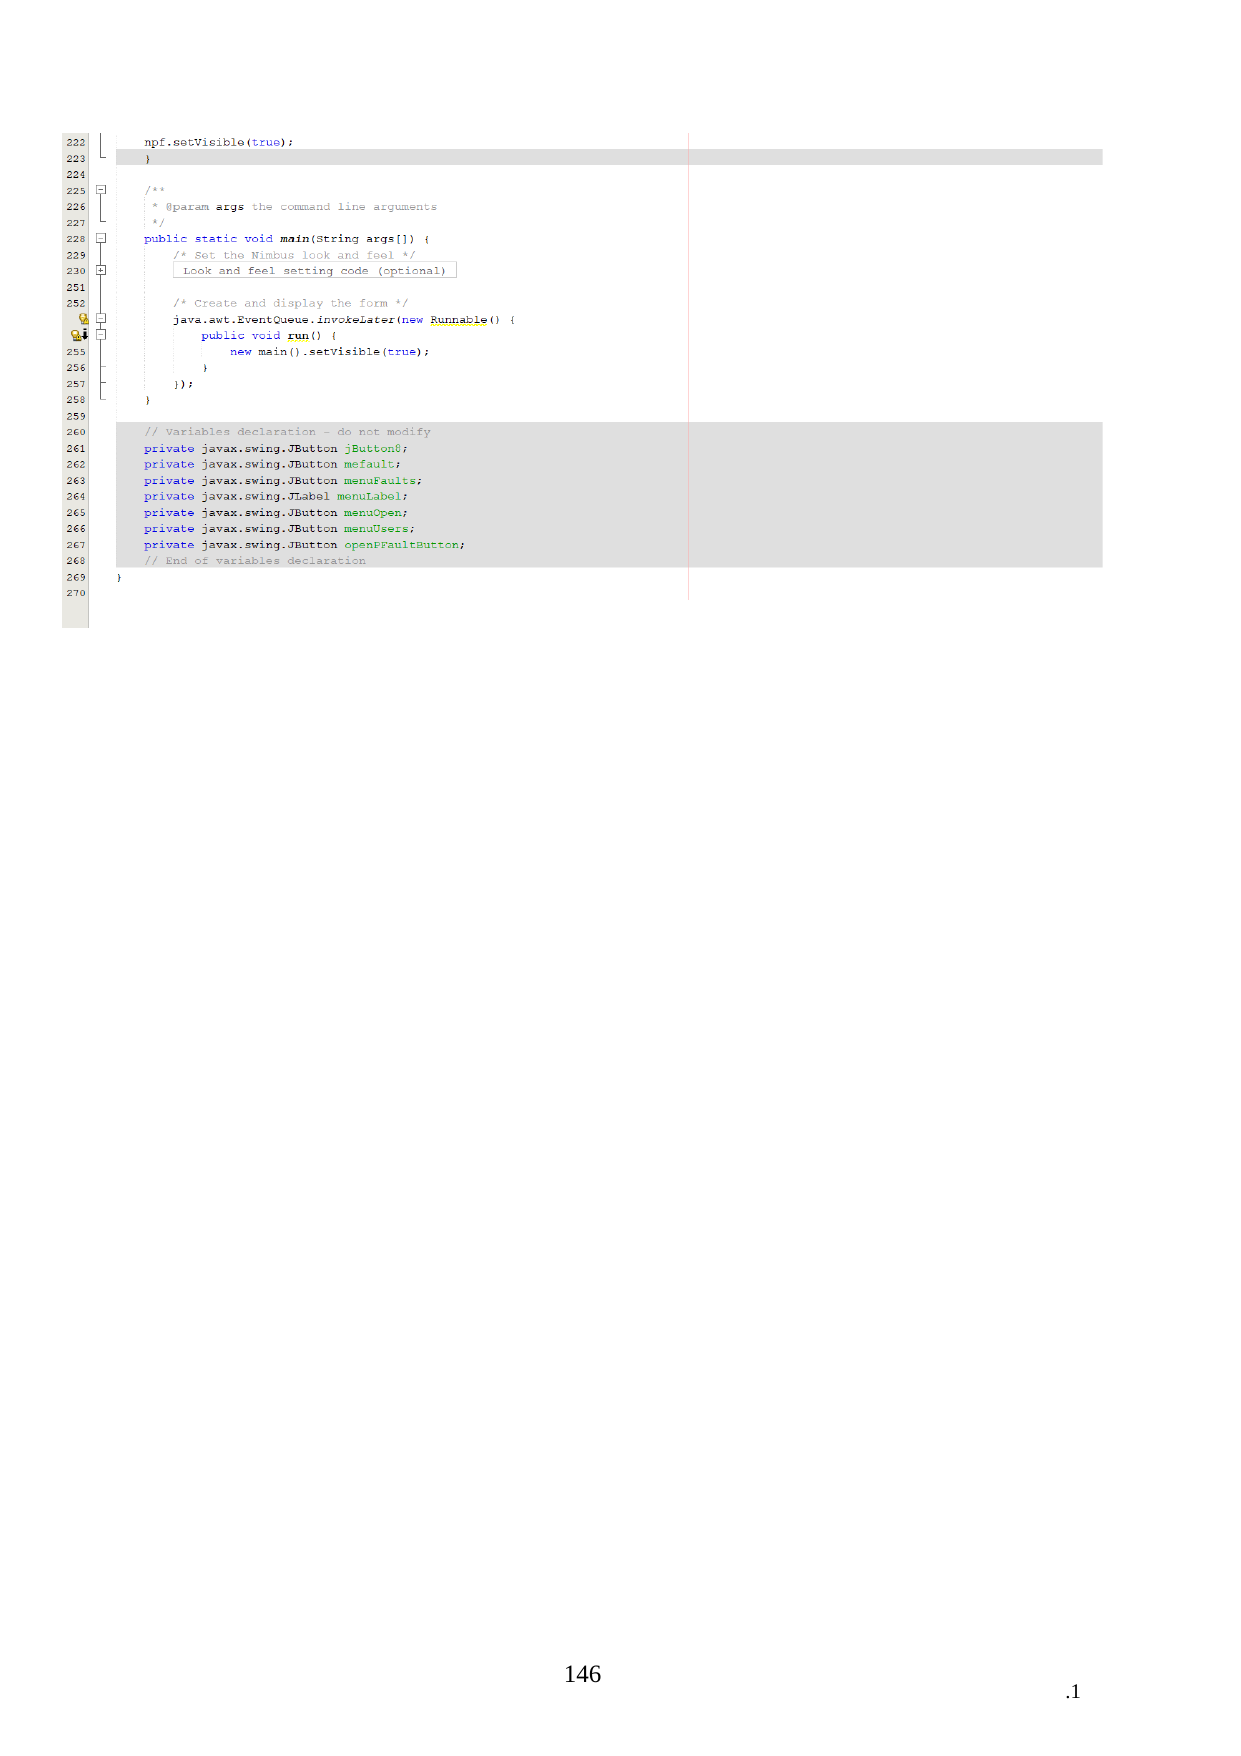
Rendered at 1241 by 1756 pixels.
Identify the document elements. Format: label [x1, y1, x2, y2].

picture [62, 133, 1103, 628]
